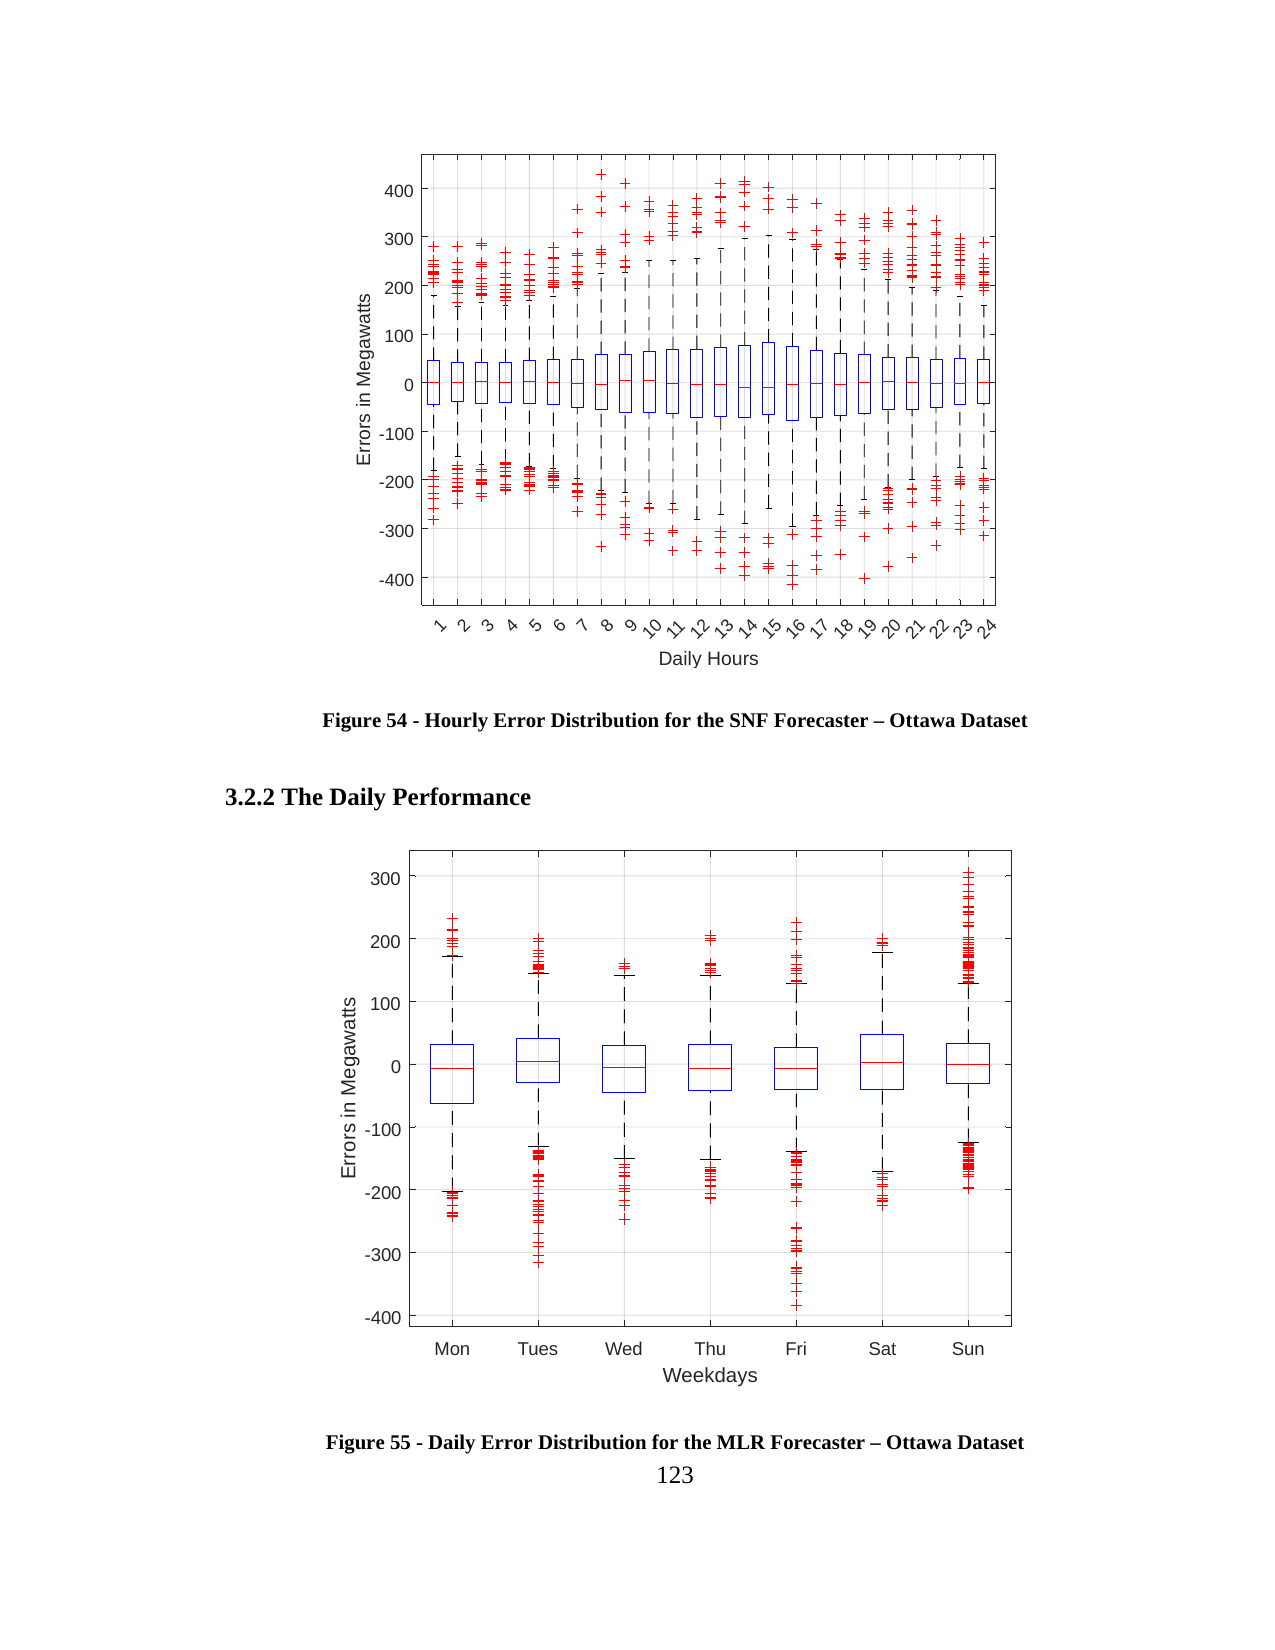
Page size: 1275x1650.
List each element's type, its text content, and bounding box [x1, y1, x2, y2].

text Figure - Daily Error Distribution for the MLR Forecaster – Ottawa Dataset [225, 1430, 1125, 1454]
subtitle 3.2.2 The Daily Performance [225, 782, 1125, 810]
text Figure - Hourly Error Distribution for the SNF Forecaster – Ottawa Dataset [225, 708, 1125, 732]
